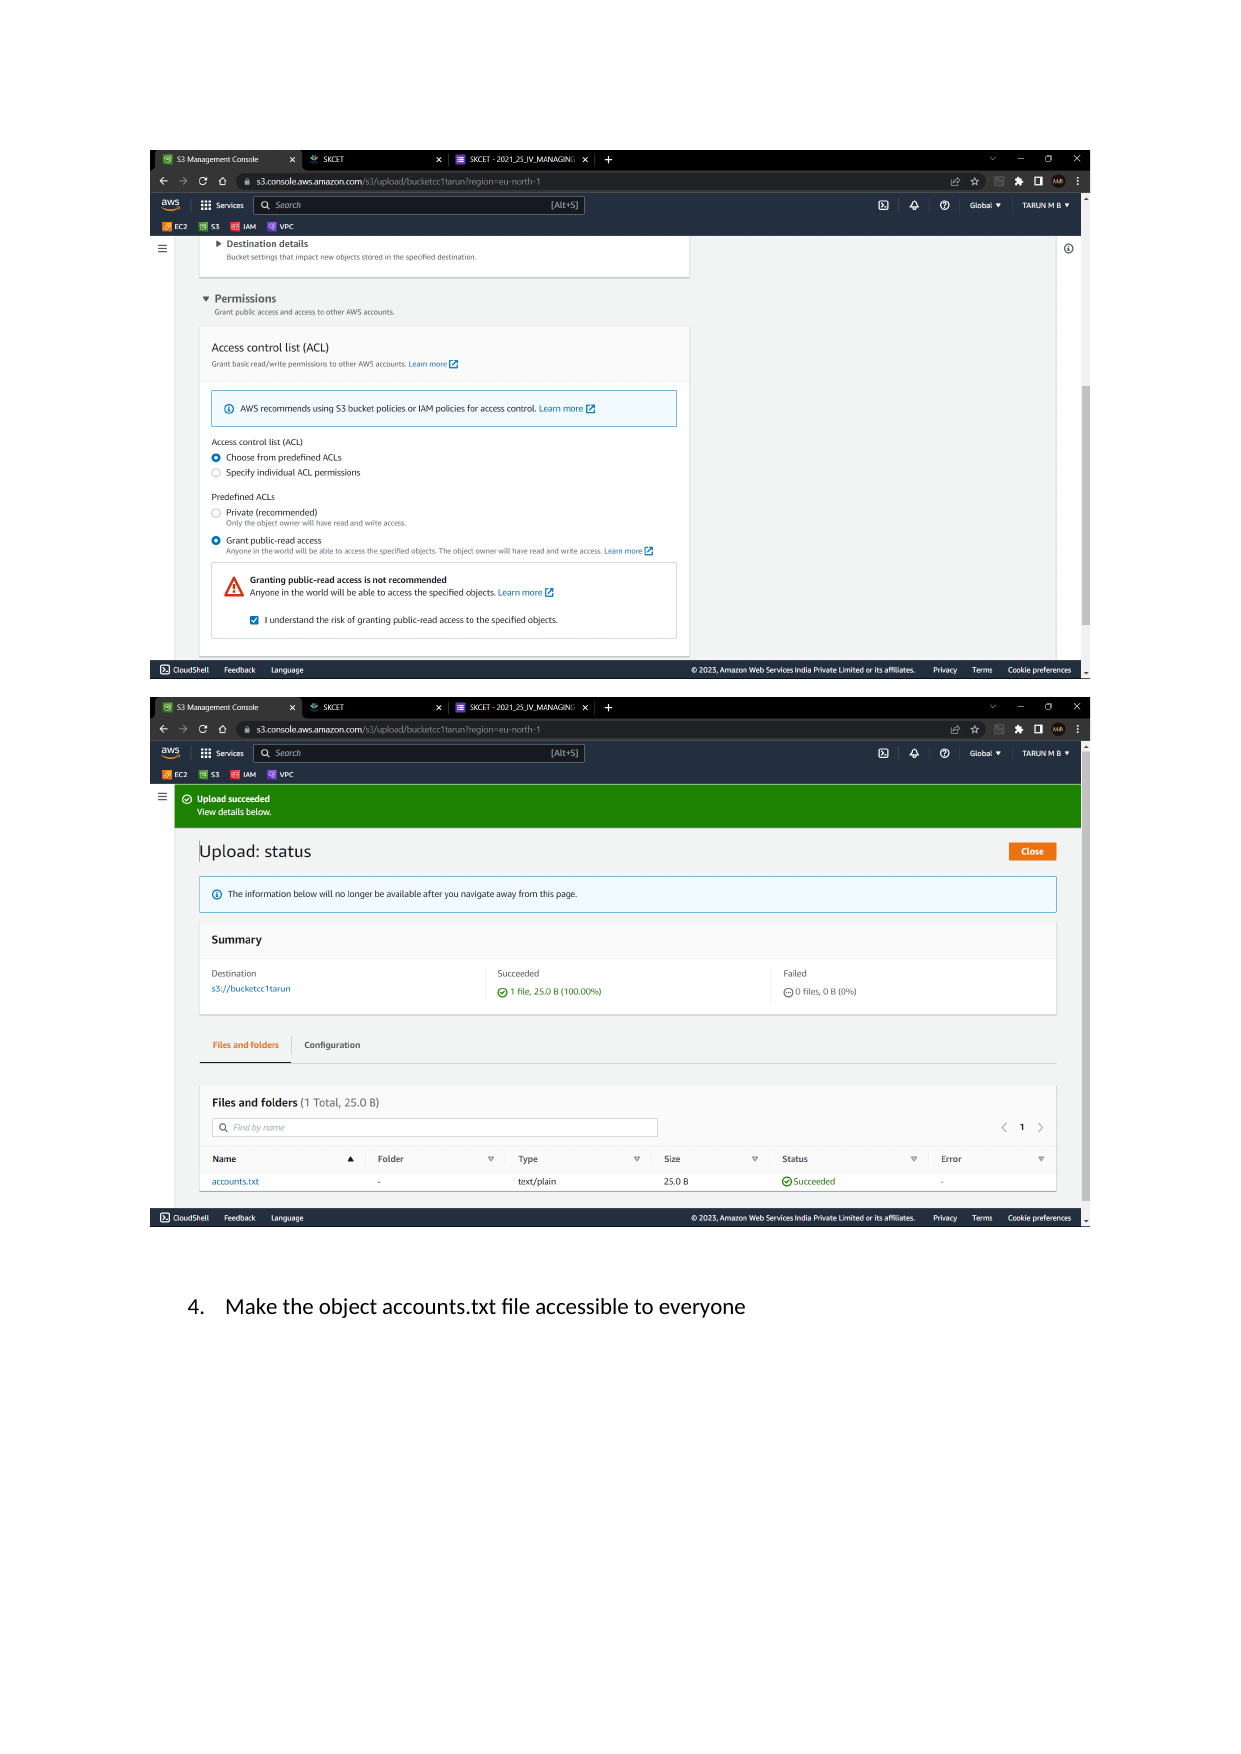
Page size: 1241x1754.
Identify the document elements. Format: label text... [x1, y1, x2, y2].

picture [150, 150, 1091, 679]
list Make the object accounts.txt file accessible to everyone [187, 1292, 1090, 1320]
picture [150, 697, 1091, 1227]
